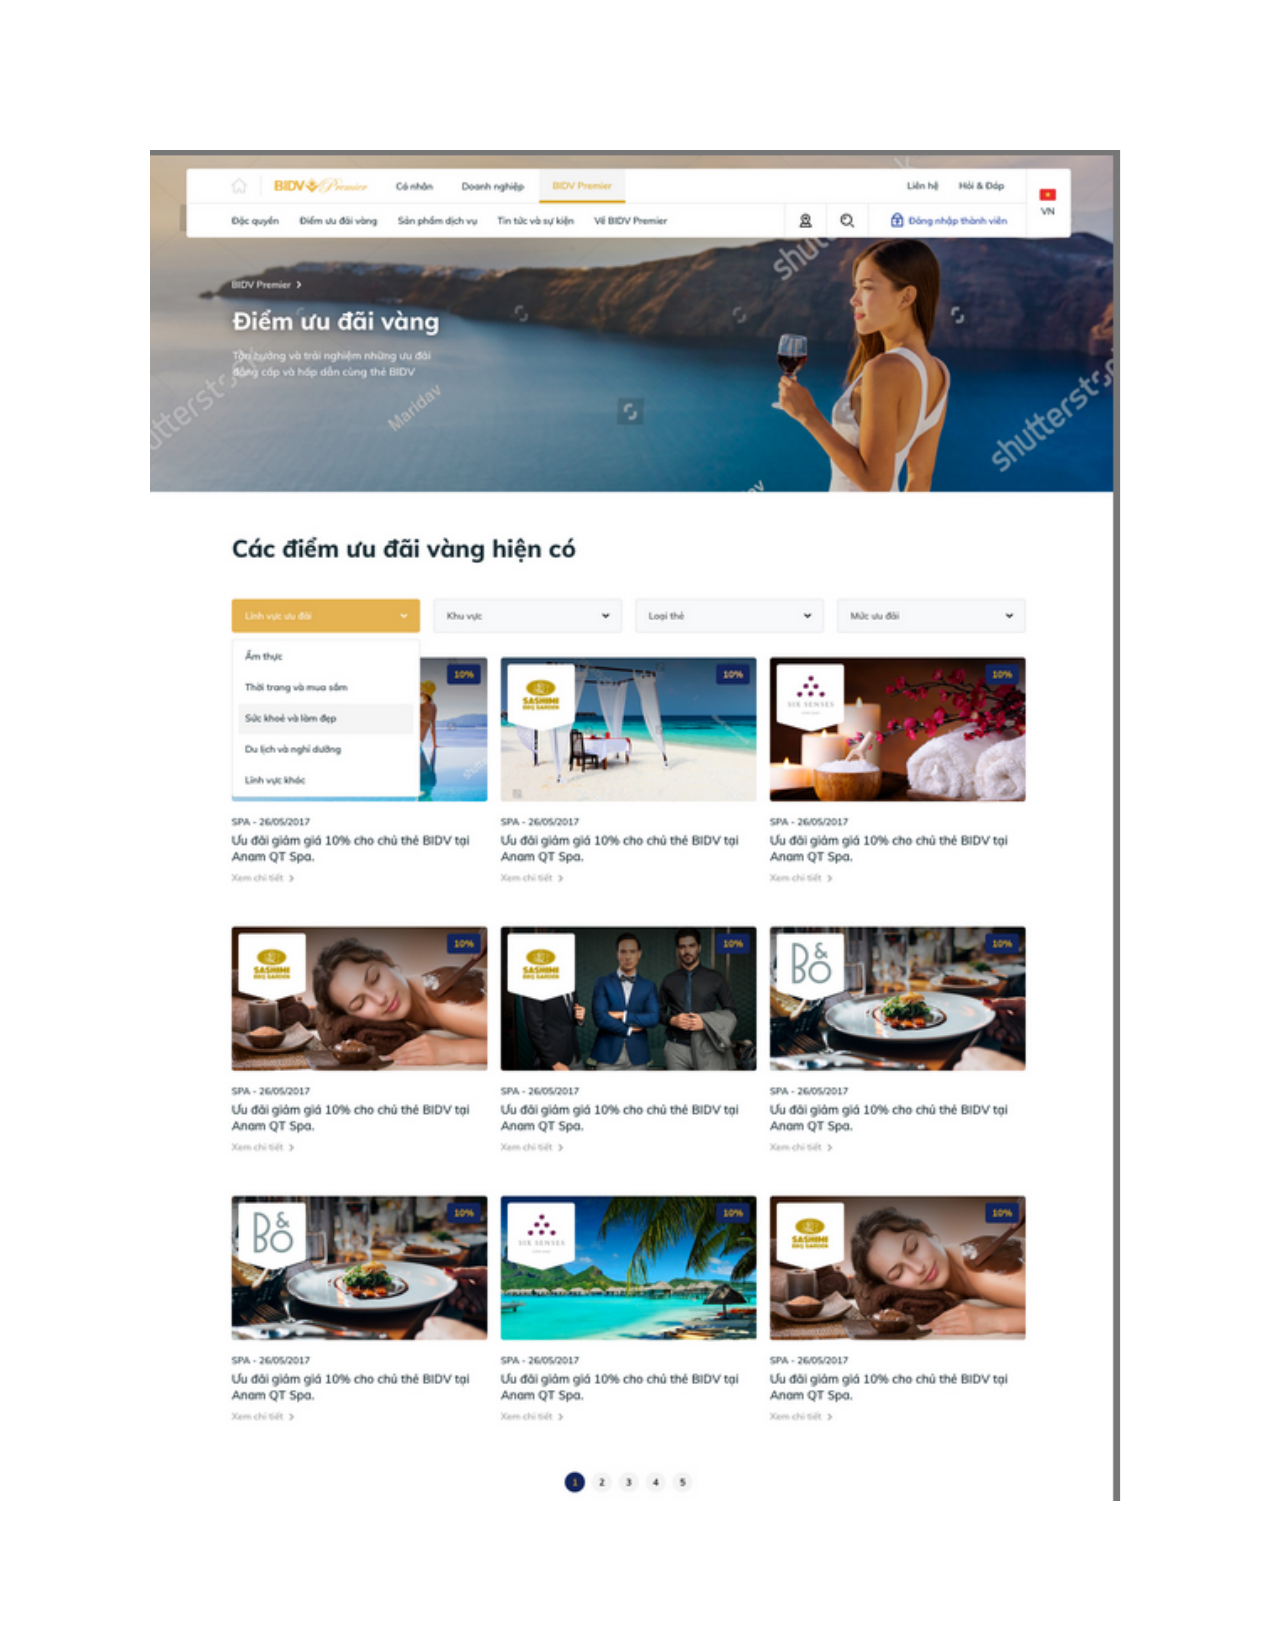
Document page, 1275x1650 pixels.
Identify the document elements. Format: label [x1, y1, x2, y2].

picture [150, 150, 1121, 1501]
